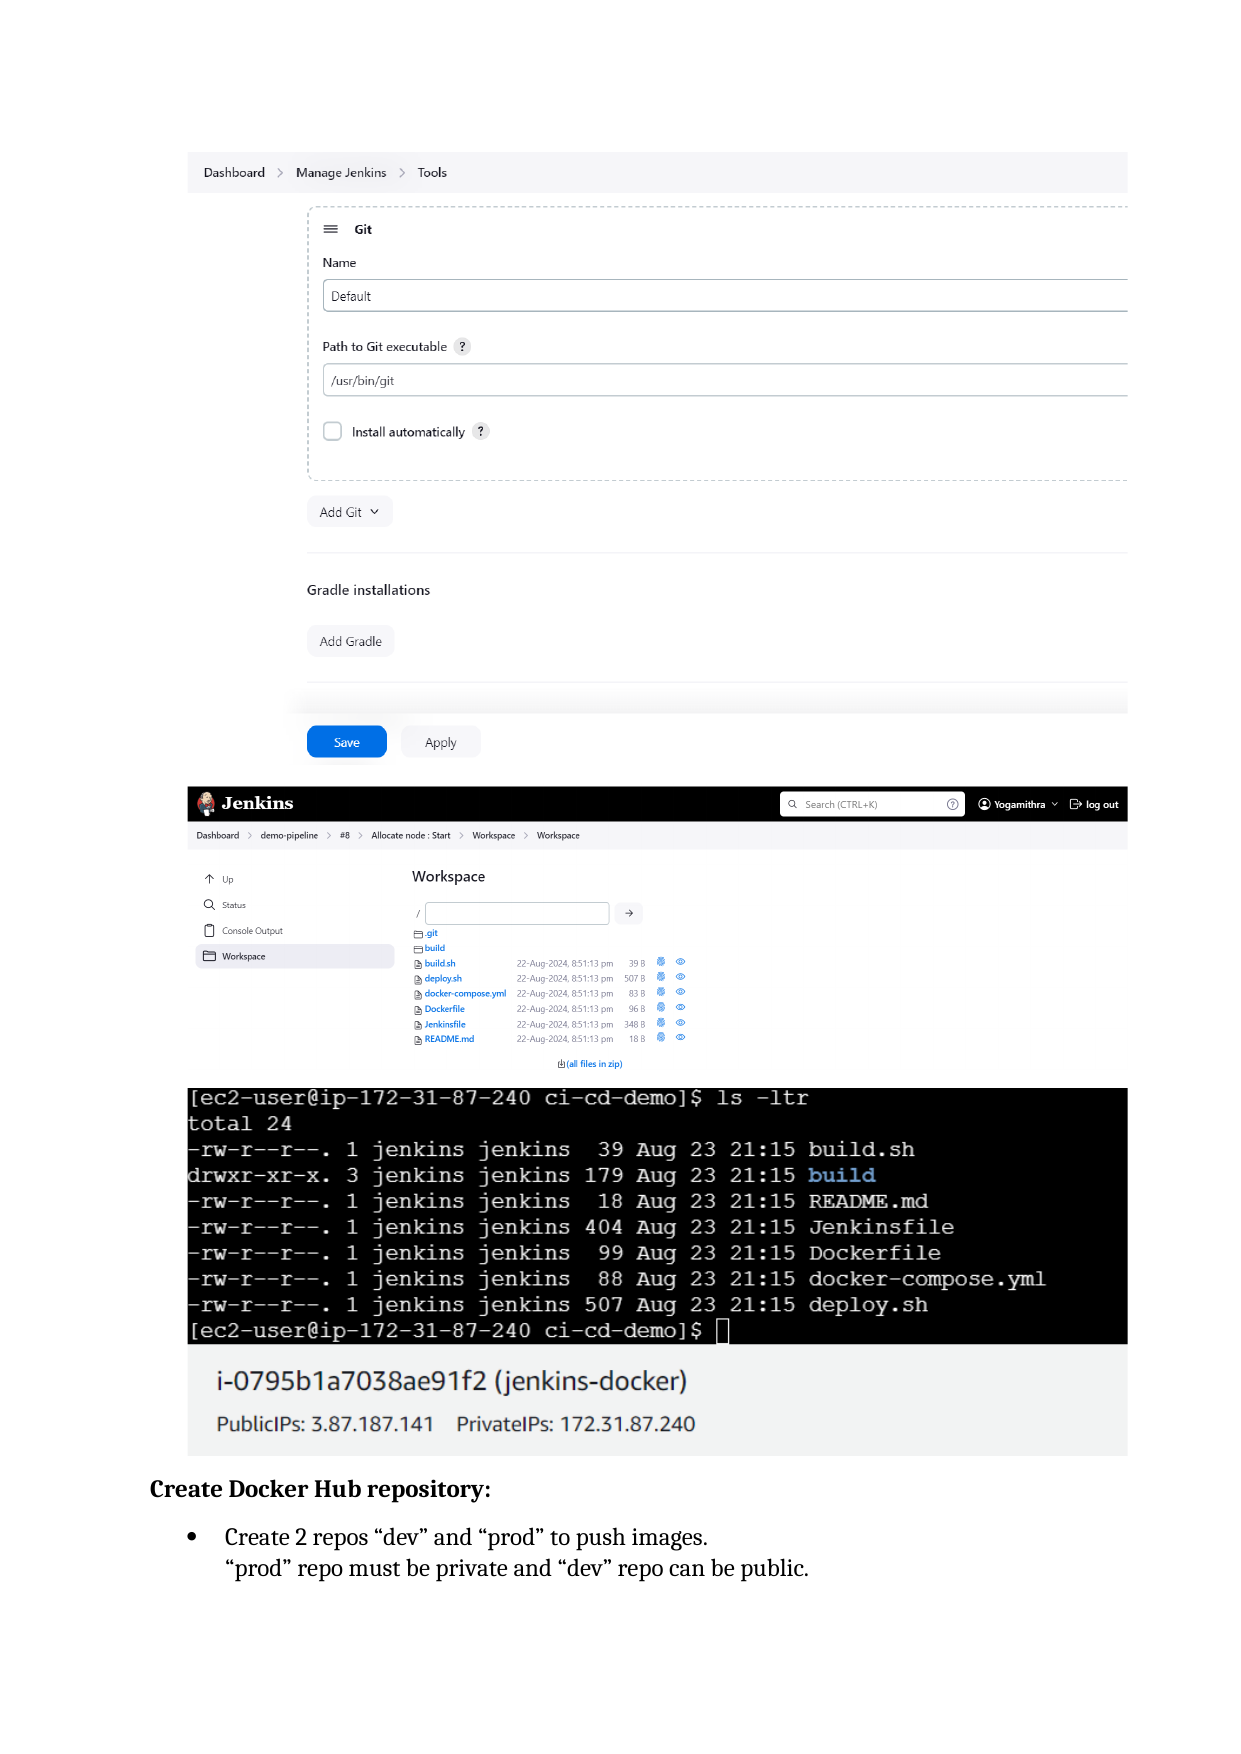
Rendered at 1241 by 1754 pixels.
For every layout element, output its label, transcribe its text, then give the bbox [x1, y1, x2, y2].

text Create Docker Hub repository: [150, 1475, 1090, 1504]
picture [187, 1088, 1128, 1456]
picture [187, 150, 1128, 765]
list Create 2 repos “dev” and “prod” to push images. [187, 1523, 1090, 1551]
list “prod” repo must be private and “dev” repo can be public. [225, 1554, 1090, 1582]
picture [187, 783, 1128, 1070]
